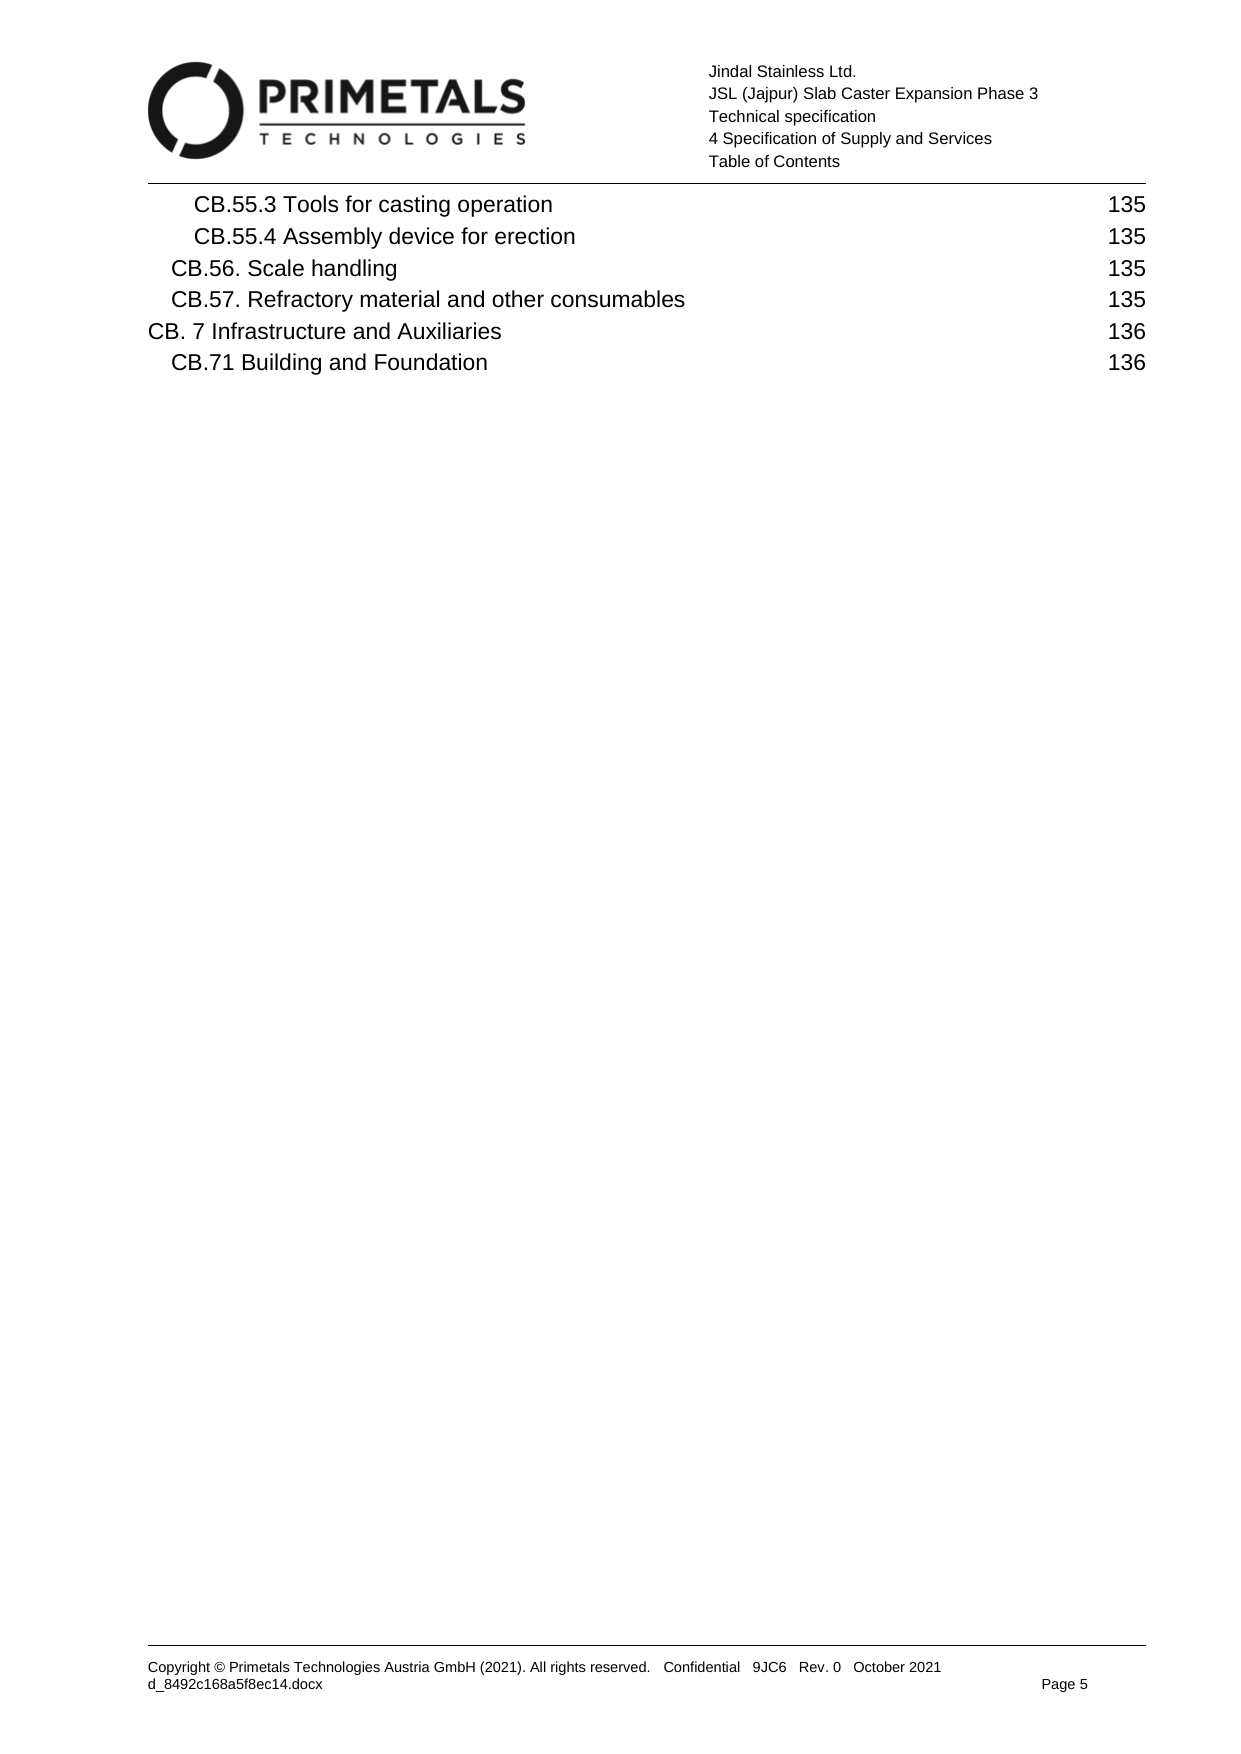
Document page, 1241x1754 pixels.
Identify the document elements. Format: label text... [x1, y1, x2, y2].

text CB.57. Refractory material and other consumables 135 [171, 286, 1146, 312]
picture [147, 61, 526, 160]
text CB.71 Building and Foundation 136 [171, 349, 1146, 376]
text CB.56. Scale handling 135 [171, 254, 1146, 281]
text CB.55.3 Tools for casting operation 135 [194, 191, 1146, 218]
text CB. 7 Infrastructure and Auxiliaries 136 [148, 318, 1146, 344]
text CB.55.4 Assembly device for erection 135 [194, 223, 1146, 249]
